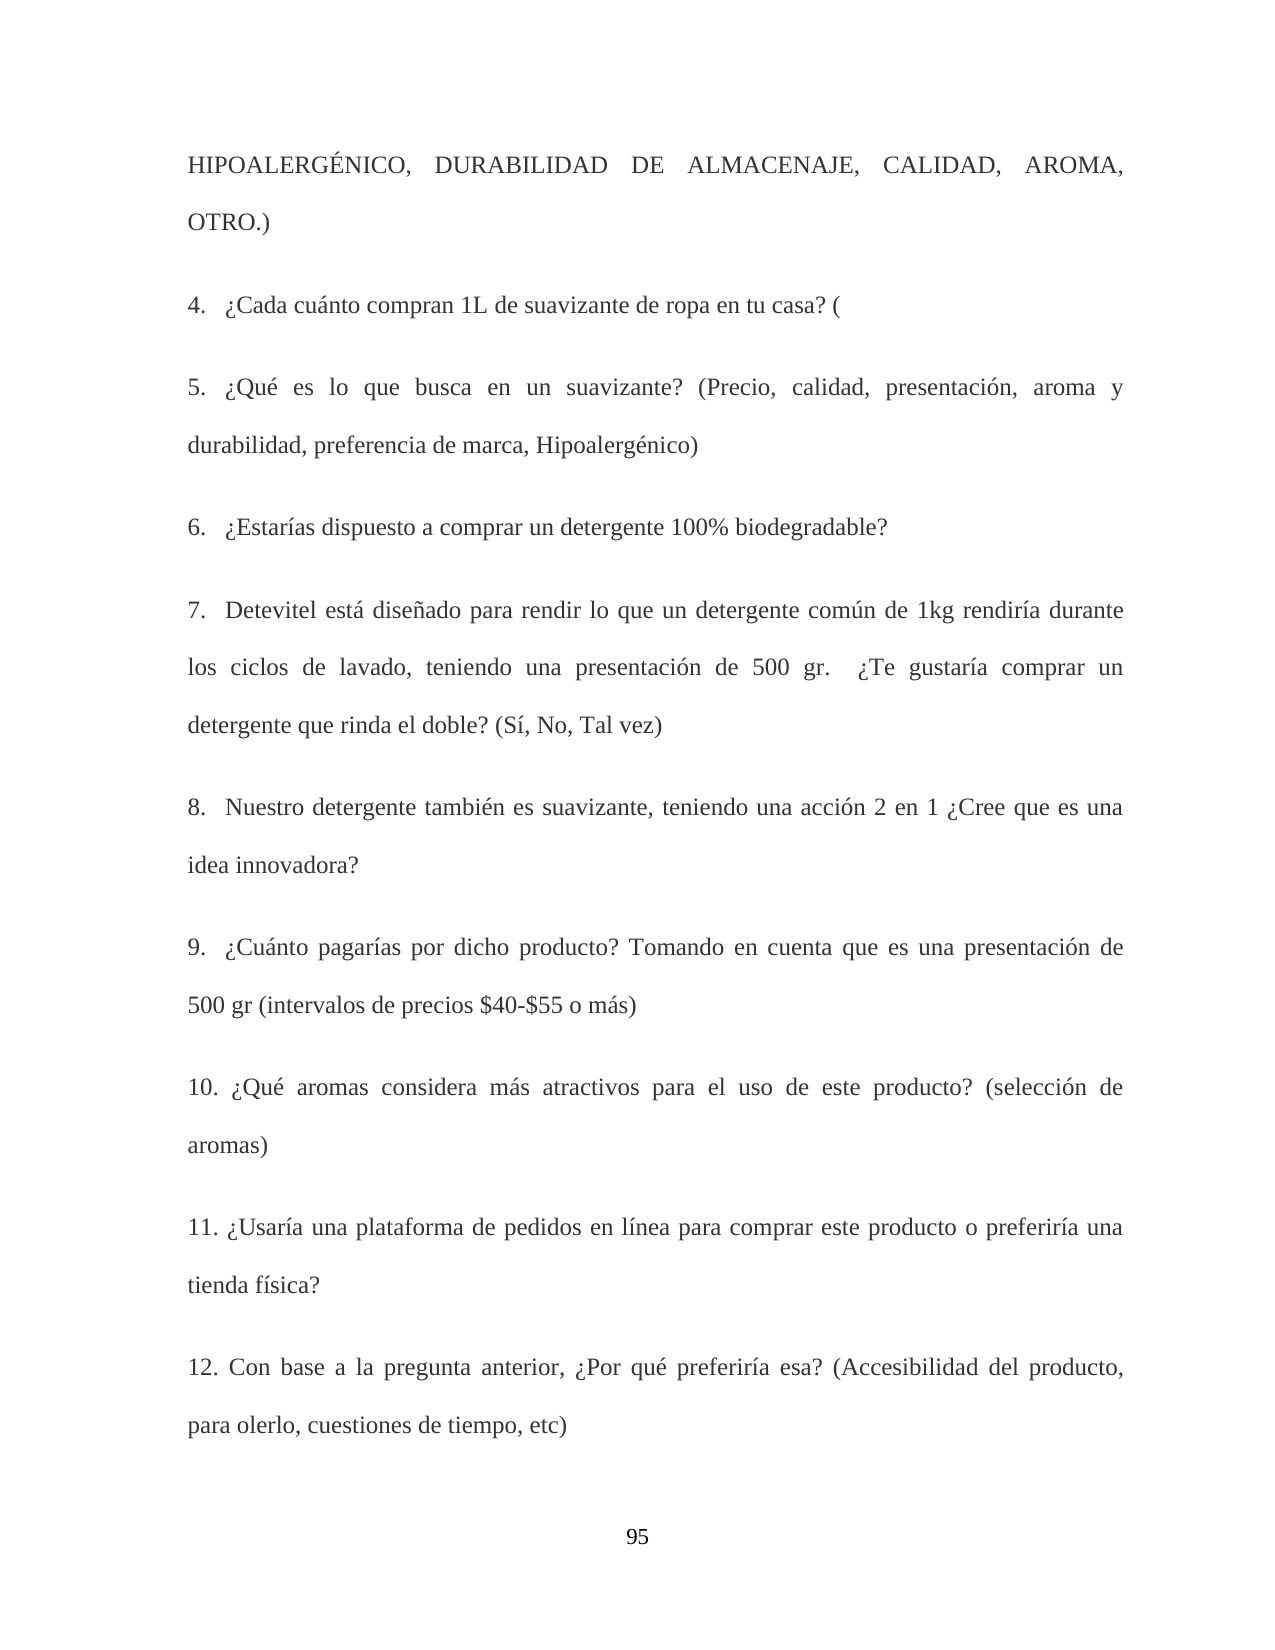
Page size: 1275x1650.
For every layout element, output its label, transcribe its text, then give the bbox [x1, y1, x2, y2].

text 9. ¿Cuánto pagarías por dicho producto? Tomando en cuenta que es una presentación de 500 gr (intervalos de precios $40-$55 o más) [187, 932, 1125, 1019]
text 8. Nuestro detergente también es suavizante, teniendo una acción 2 en 1 ¿Cree que es una idea innovadora? [187, 792, 1125, 879]
text 10. ¿Qué aromas considera más atractivos para el uso de este producto? (selección de aromas) [187, 1072, 1125, 1159]
text 5. ¿Qué es lo que busca en un suavizante? (Precio, calidad, presentación, aroma y durabilidad, preferencia de marca, Hipoalergénico) [187, 372, 1125, 459]
text 11. ¿Usaría una plataforma de pedidos en línea para comprar este producto o preferiría una tienda física? [187, 1212, 1125, 1299]
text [187, 150, 1125, 236]
text 12. Con base a la pregunta anterior, ¿Por qué preferiría esa? (Accesibilidad del producto, para olerlo, cuestiones de tiempo, etc) [187, 1352, 1125, 1439]
text 7. Detevitel está diseñado para rendir lo que un detergente común de 1kg rendiría durante los ciclos de lavado, teniendo una presentación de 500 gr. ¿Te gustaría comprar un detergente que rinda el doble? (Sí, No, Tal vez) [187, 595, 1125, 739]
text 6. ¿Estarías dispuesto a comprar un detergente 100% biodegradable? [187, 512, 1125, 541]
text 4. ¿Cada cuánto compran 1L de suavizante de ropa en tu casa? ( [187, 290, 1125, 319]
